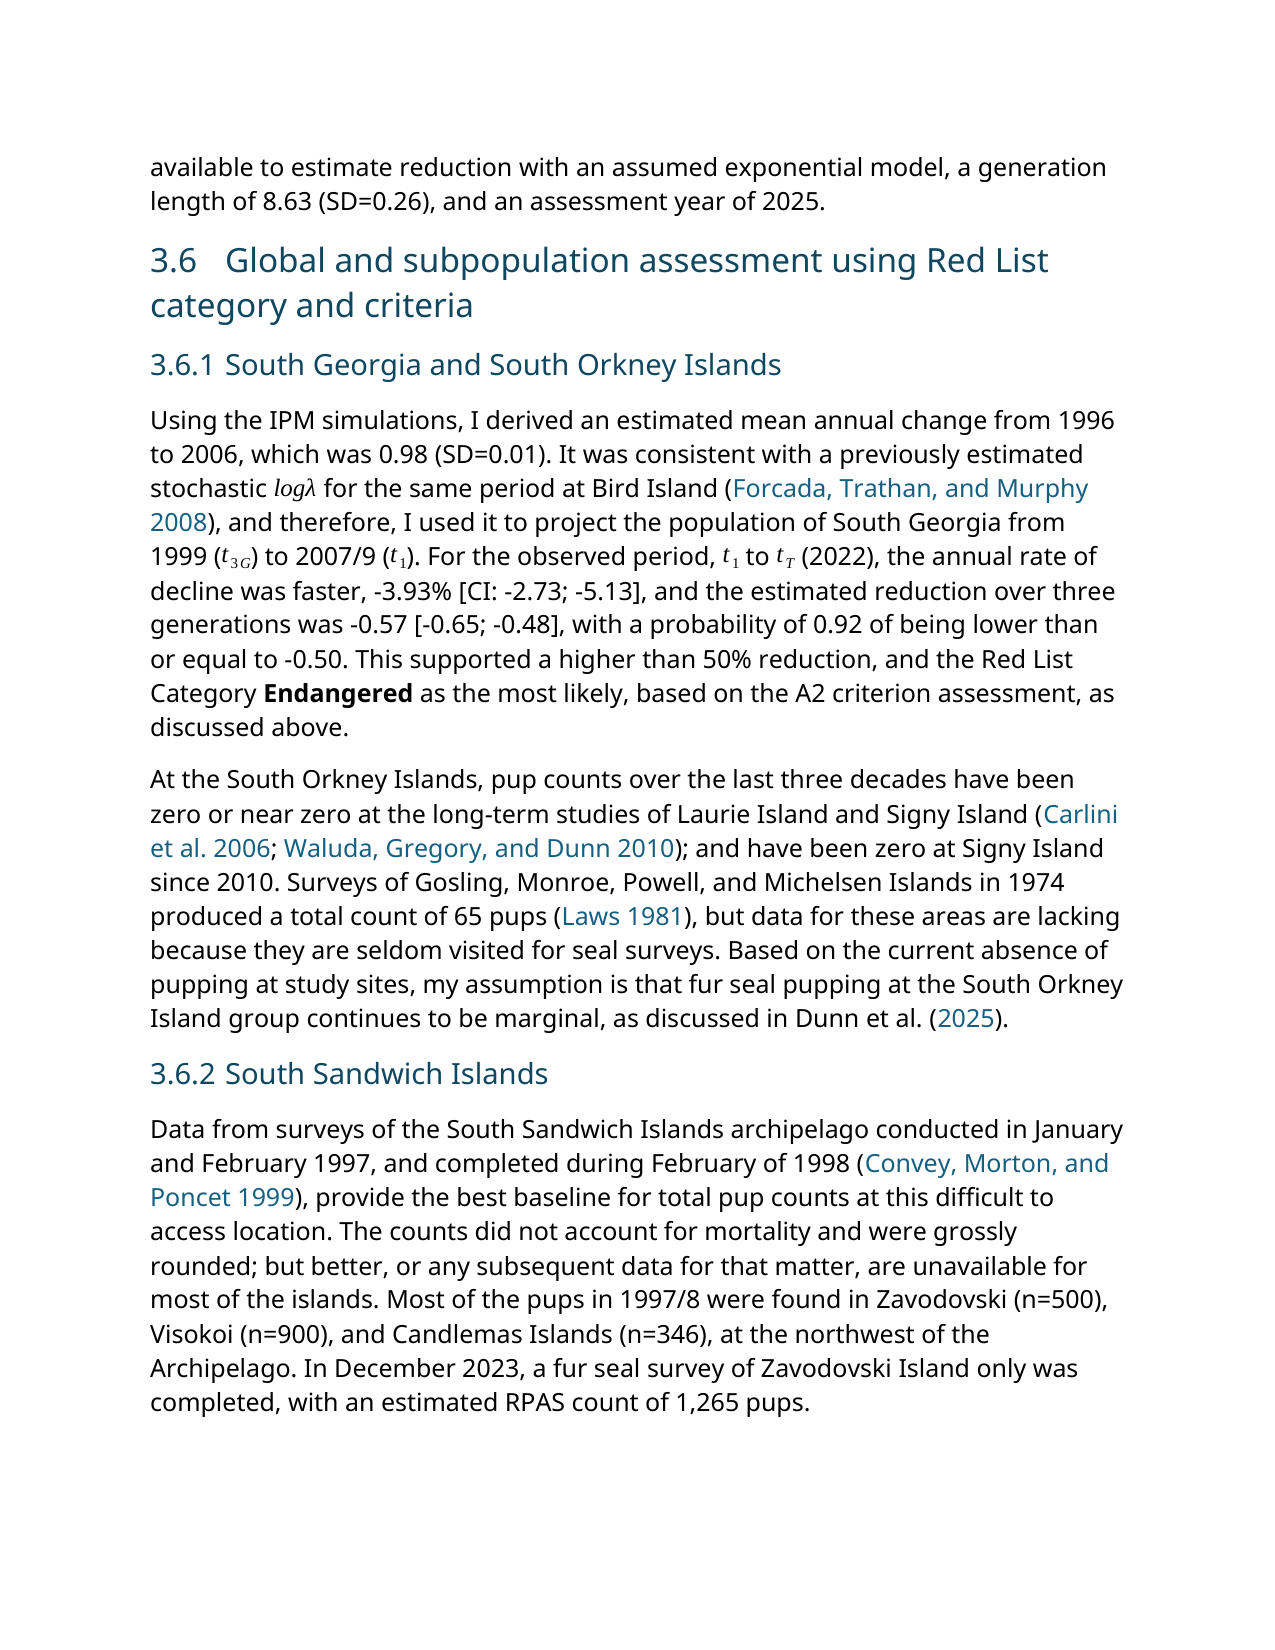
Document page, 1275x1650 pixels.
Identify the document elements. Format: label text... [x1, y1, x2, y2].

text Using the IPM simulations, I derived an estimated mean annual change from 1996 to 2006, which was 0.98 (SD=0.01). It was consistent with a previously estimated stochastic for the same period at Bird Island (Forcada, Trathan, and Murphy 2008), and therefore, I used it to project the population of South Georgia from 1999 () to 2007/9 (). For the observed period, to (2022), the annual rate of decline was faster, -3.93% [CI: -2.73; -5.13], and the estimated reduction over three generations was -0.57 [-0.65; -0.48], with a probability of 0.92 of being lower than or equal to -0.50. This supported a higher than 50% reduction, and the Red List Category Endangered as the most likely, based on the A2 criterion assessment, as discussed above. [150, 403, 1125, 743]
subtitle 3.6 Global and subpopulation assessment using Red List category and criteria [150, 237, 1125, 328]
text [150, 150, 1125, 218]
subtitle 3.6.1 South Georgia and South Orkney Islands [150, 344, 1125, 384]
text At the South Orkney Islands, pup counts over the last three decades have been zero or near zero at the long-term studies of Laurie Island and Signy Island (Carlini et al. 2006; Waluda, Gregory, and Dunn 2010); and have been zero at Signy Island since 2010. Surveys of Gosling, Monroe, Powell, and Michelsen Islands in 1974 produced a total count of 65 pups (Laws 1981), but data for these areas are lacking because they are seldom visited for seal surveys. Based on the current absence of pupping at study sites, my assumption is that fur seal pupping at the South Orkney Island group continues to be marginal, as discussed in Dunn et al. (2025). [150, 762, 1125, 1035]
text Data from surveys of the South Sandwich Islands archipelago conducted in January and February 1997, and completed during February of 1998 (Convey, Morton, and Poncet 1999), provide the best baseline for total pup counts at this difficult to access location. The counts did not account for mortality and were grossly rounded; but better, or any subsequent data for that matter, are unavailable for most of the islands. Most of the pups in 1997/8 were found in Zavodovski (n=500), Visokoi (n=900), and Candlemas Islands (n=346), at the northwest of the Archipelago. In December 2023, a fur seal survey of Zavodovski Island only was completed, with an estimated RPAS count of 1,265 pups. [150, 1112, 1125, 1418]
subtitle 3.6.2 South Sandwich Islands [150, 1053, 1125, 1093]
